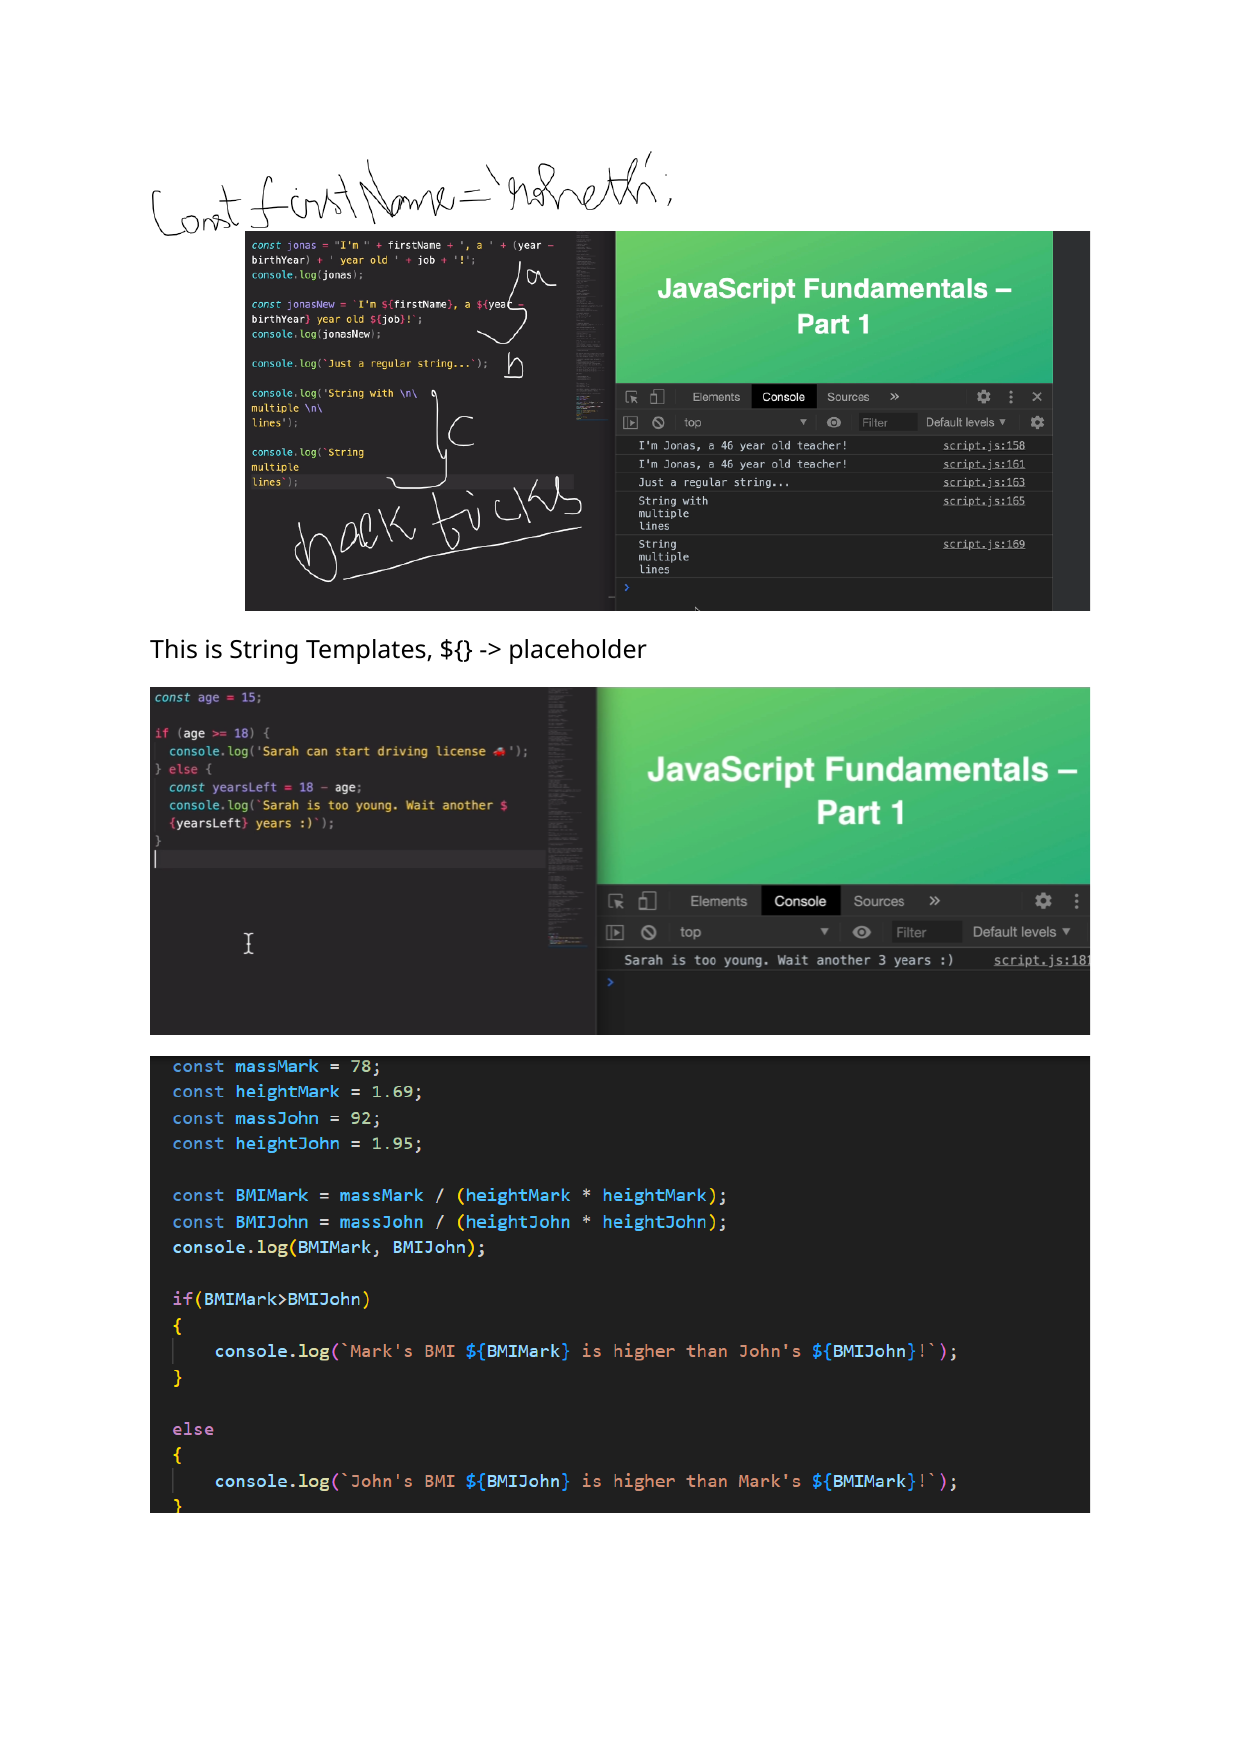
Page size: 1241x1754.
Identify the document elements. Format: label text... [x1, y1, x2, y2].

picture [150, 150, 1091, 611]
picture [150, 687, 1091, 1035]
picture [150, 1056, 1091, 1513]
text This is String Templates, ${} -> placeholder [150, 632, 1090, 666]
